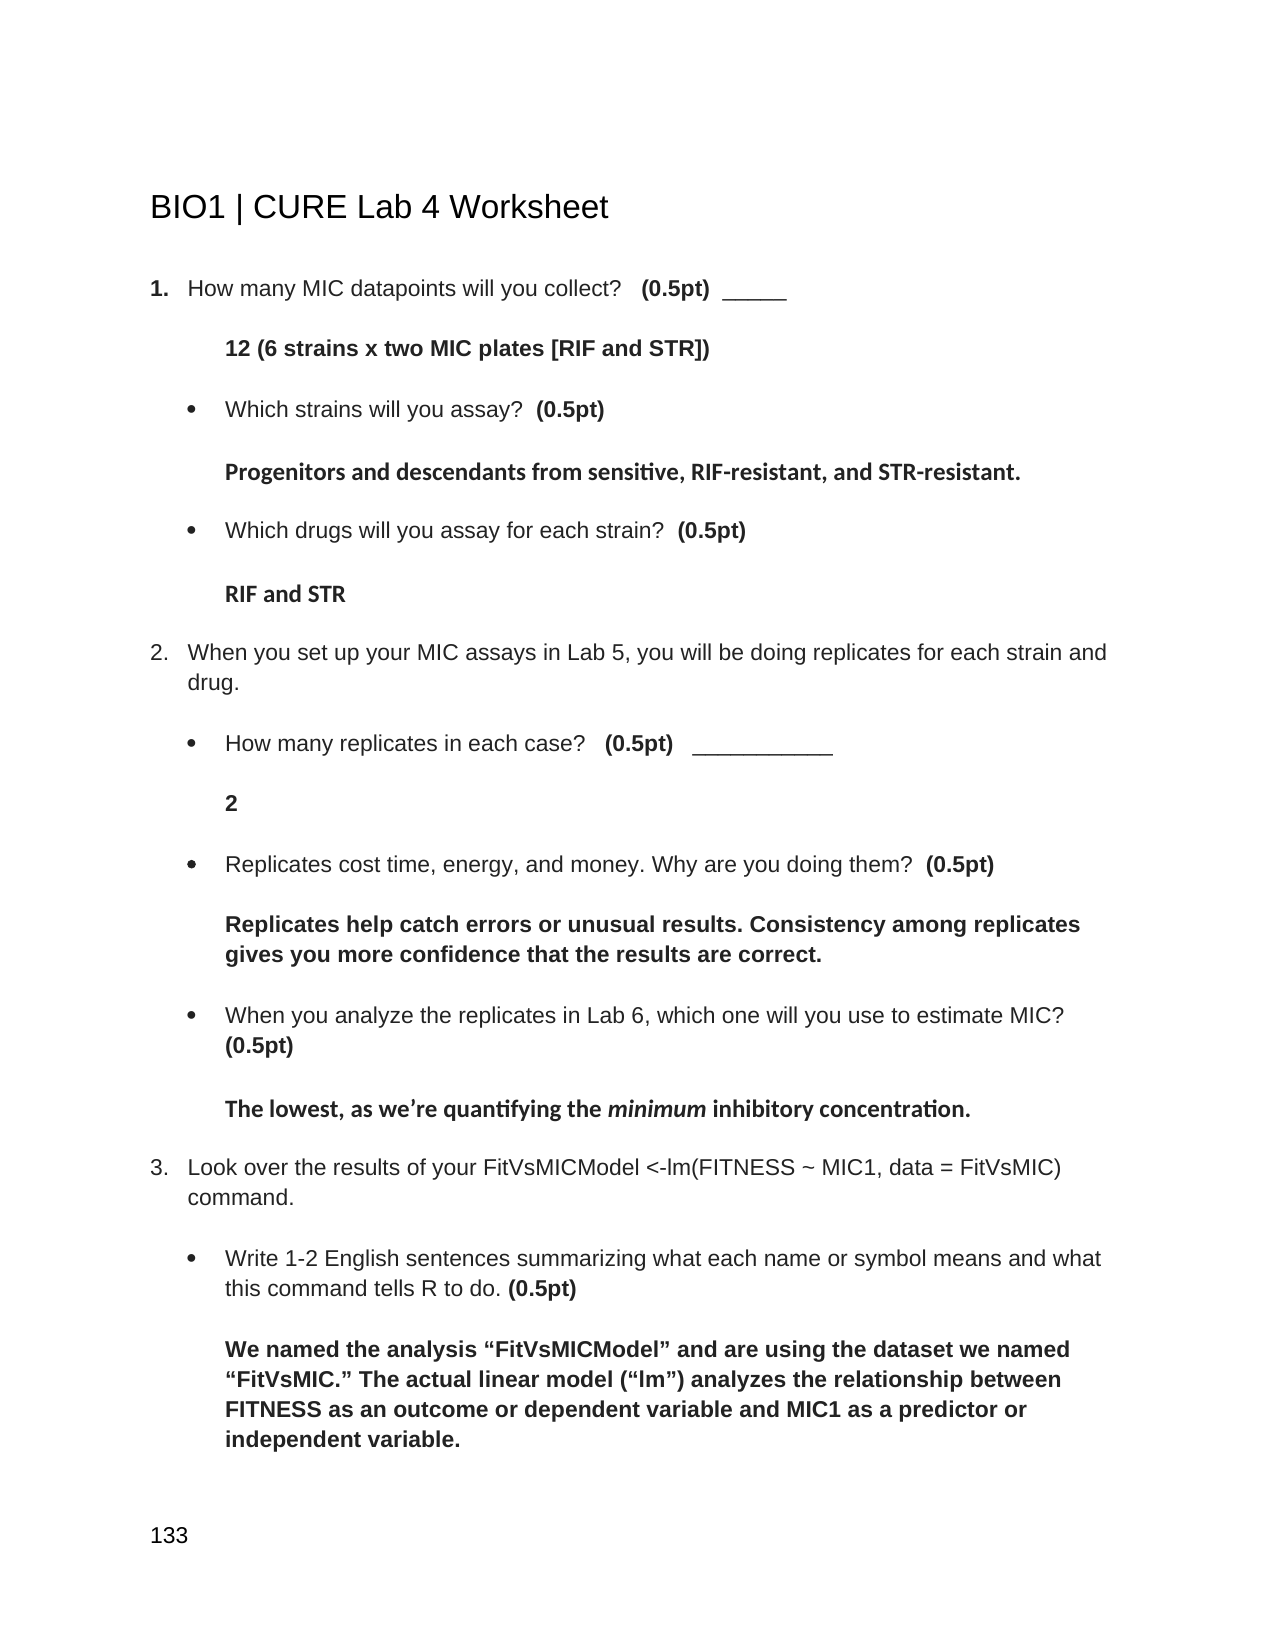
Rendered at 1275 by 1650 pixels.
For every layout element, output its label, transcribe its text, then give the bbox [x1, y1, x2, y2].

text RIF and STR [225, 578, 1125, 608]
list 12 (6 strains x two MIC plates [RIF and STR]) [225, 335, 1125, 361]
list How many MIC datapoints will you collect? (0.5pt) _____ [150, 275, 1125, 301]
list Look over the results of your FitVsMICModel <-lm(FITNESS ~ MIC1, data = FitVsMIC) command. [150, 1154, 1153, 1211]
list When you analyze the replicates in Lab 6, which one will you use to estimate MIC? (0.5pt) [187, 1002, 1125, 1059]
list Write 1-2 English sentences summarizing what each name or symbol means and what this command tells R to do. (0.5pt) [187, 1245, 1125, 1302]
list We named the analysis “FitVsMICModel” and are using the dataset we named “FitVsMIC.” The actual linear model (“lm”) analyzes the relationship between FITNESS as an outcome or dependent variable and MIC1 as a predictor or independent variable. [225, 1336, 1125, 1453]
list When you set up your MIC assays in Lab 5, you will be doing replicates for each strain and drug. [150, 639, 1162, 696]
list Which drugs will you assay for each strain? (0.5pt) [187, 517, 1125, 544]
subtitle BIO1 | CURE Lab 4 Worksheet [150, 187, 1125, 226]
list How many replicates in each case? (0.5pt) ___________ [187, 730, 1125, 756]
list 2 [225, 790, 1125, 817]
text The lowest, as we’re quantifying the minimum inhibitory concentration. [225, 1093, 1125, 1124]
text Progenitors and descendants from sensitive, RIF-resistant, and STR-resistant. [225, 456, 1125, 487]
list Replicates help catch errors or unusual results. Consistency among replicates gives you more confidence that the results are correct. [225, 911, 1125, 968]
list Replicates cost time, energy, and money. Why are you doing them? (0.5pt) [187, 851, 1125, 877]
list Which strains will you assay? (0.5pt) [187, 396, 1125, 422]
